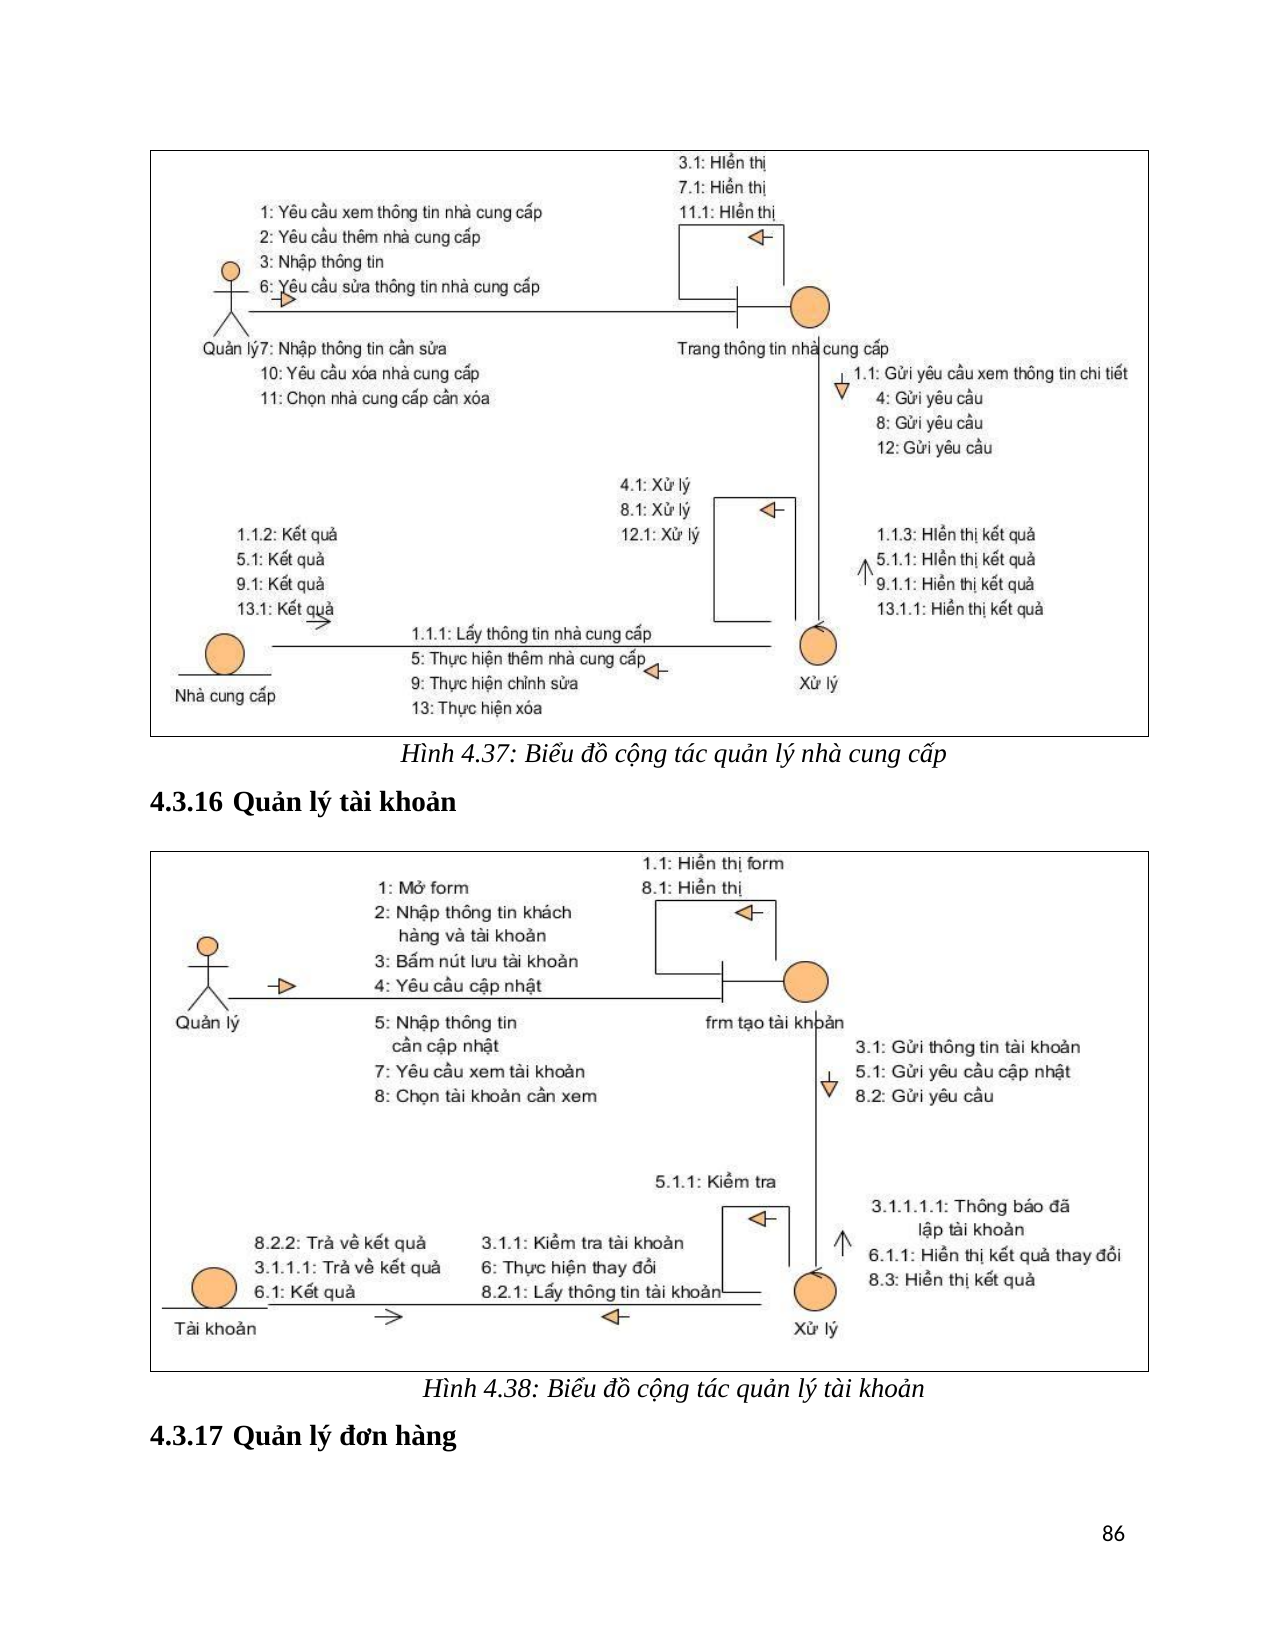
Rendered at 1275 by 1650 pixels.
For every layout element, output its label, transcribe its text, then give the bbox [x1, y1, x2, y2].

table_header [151, 852, 1148, 1371]
picture [161, 151, 1144, 724]
table_header [151, 151, 1148, 736]
text Hình 4.37: Biểu đồ cộng tác quản lý nhà cung cấp [225, 737, 1125, 768]
list Quản lý tài khoản [150, 784, 1125, 817]
list Quản lý đơn hàng [150, 1418, 1125, 1452]
text Hình 4.38: Biểu đồ cộng tác quản lý tài khoản [225, 1372, 1125, 1403]
picture [161, 852, 1140, 1358]
